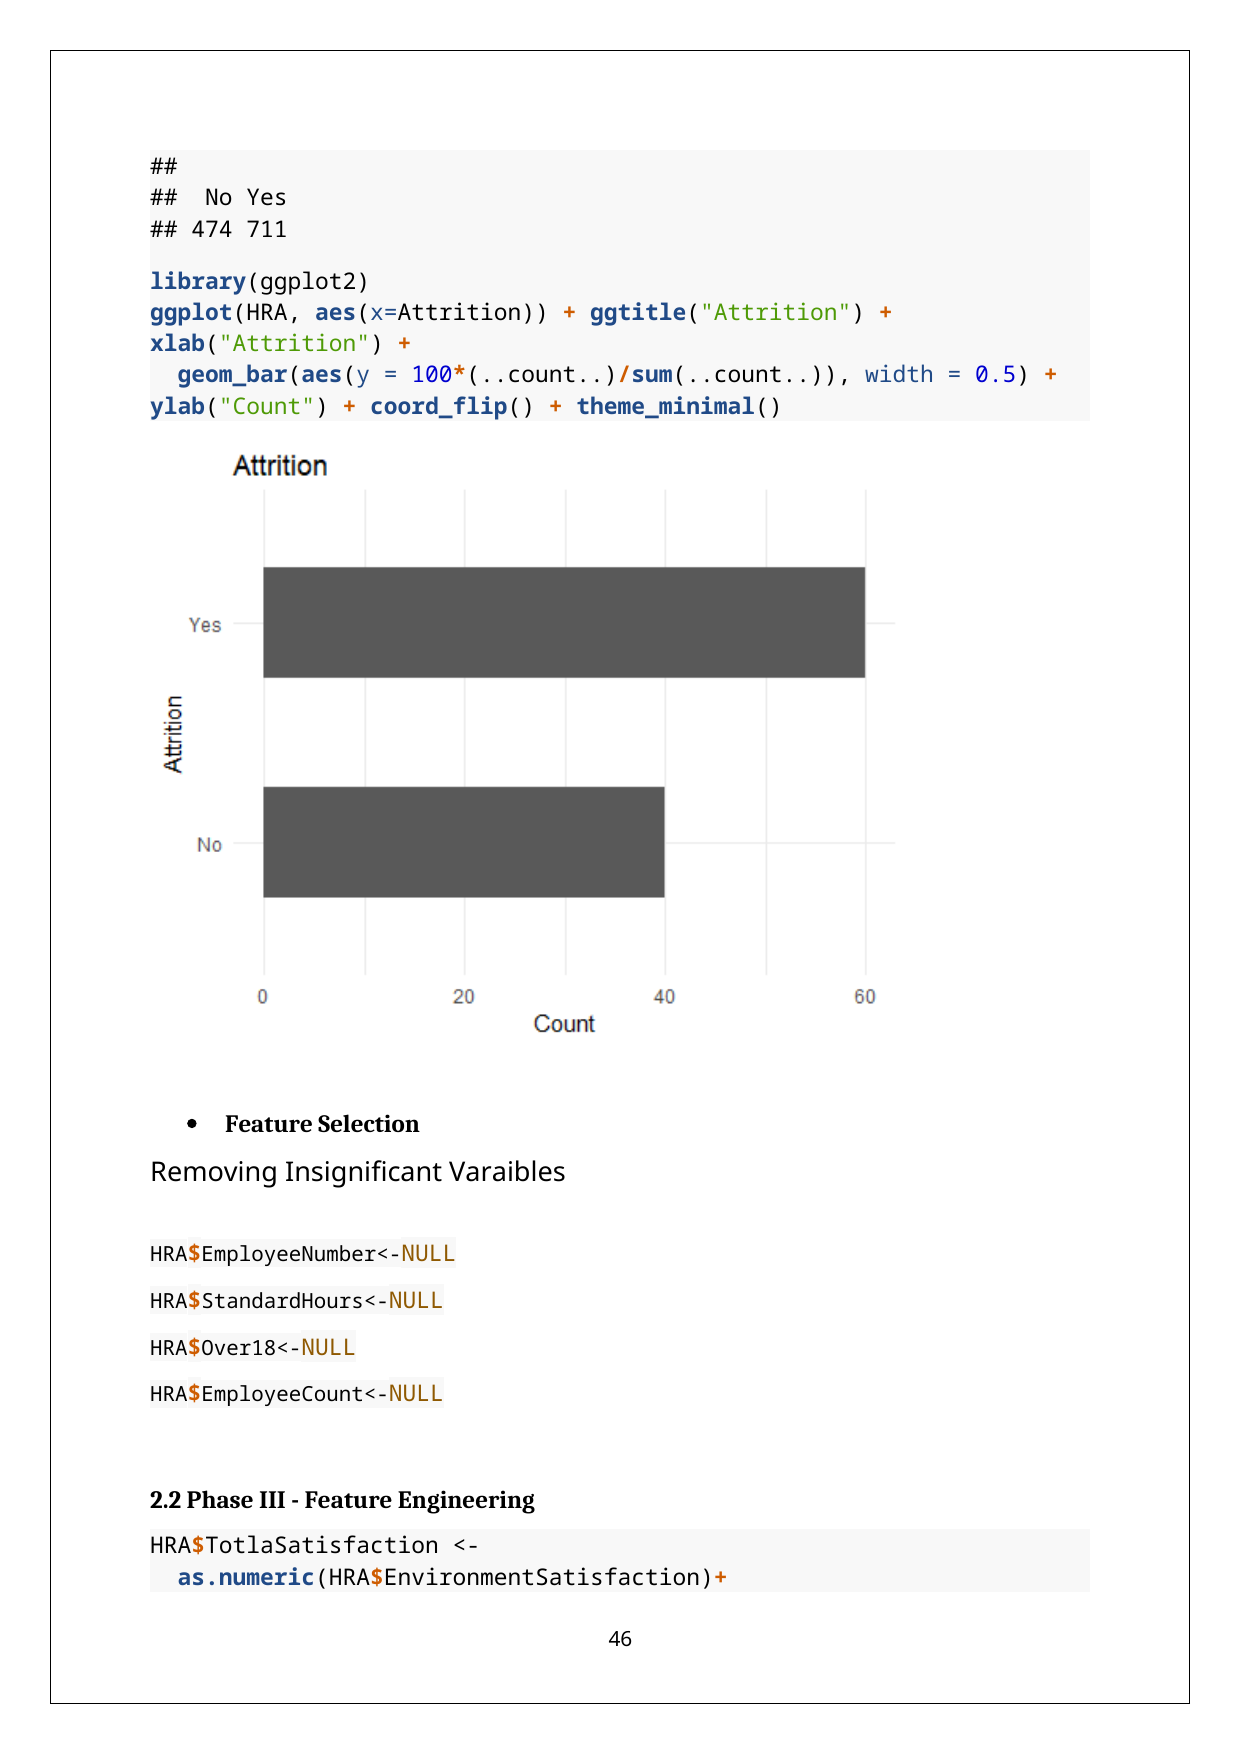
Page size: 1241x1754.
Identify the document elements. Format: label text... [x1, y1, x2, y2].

text ## ## No Yes ## 474 711 [150, 150, 1090, 244]
text HRA$EmployeeCount<-NULL [150, 1377, 1090, 1451]
text library(ggplot2) ggplot(HRA, aes(x=Attrition)) + ggtitle("Attrition") + xlab("Attrition") + geom_bar(aes(y = 100*(..count..)/sum(..count..)), width = 0.5) + ylab("Count") + coord_flip() + theme_minimal() [150, 264, 1090, 421]
text Removing Insignificant Varaibles [150, 1153, 1090, 1190]
text HRA$EmployeeNumber<-NULL HRA$StandardHours<-NULL HRA$Over18<-NULL [150, 1237, 1090, 1362]
subtitle 2.2 Phase III - Feature Engineering [150, 1486, 1090, 1515]
picture [150, 441, 908, 1048]
list Feature Selection [187, 1110, 1090, 1138]
